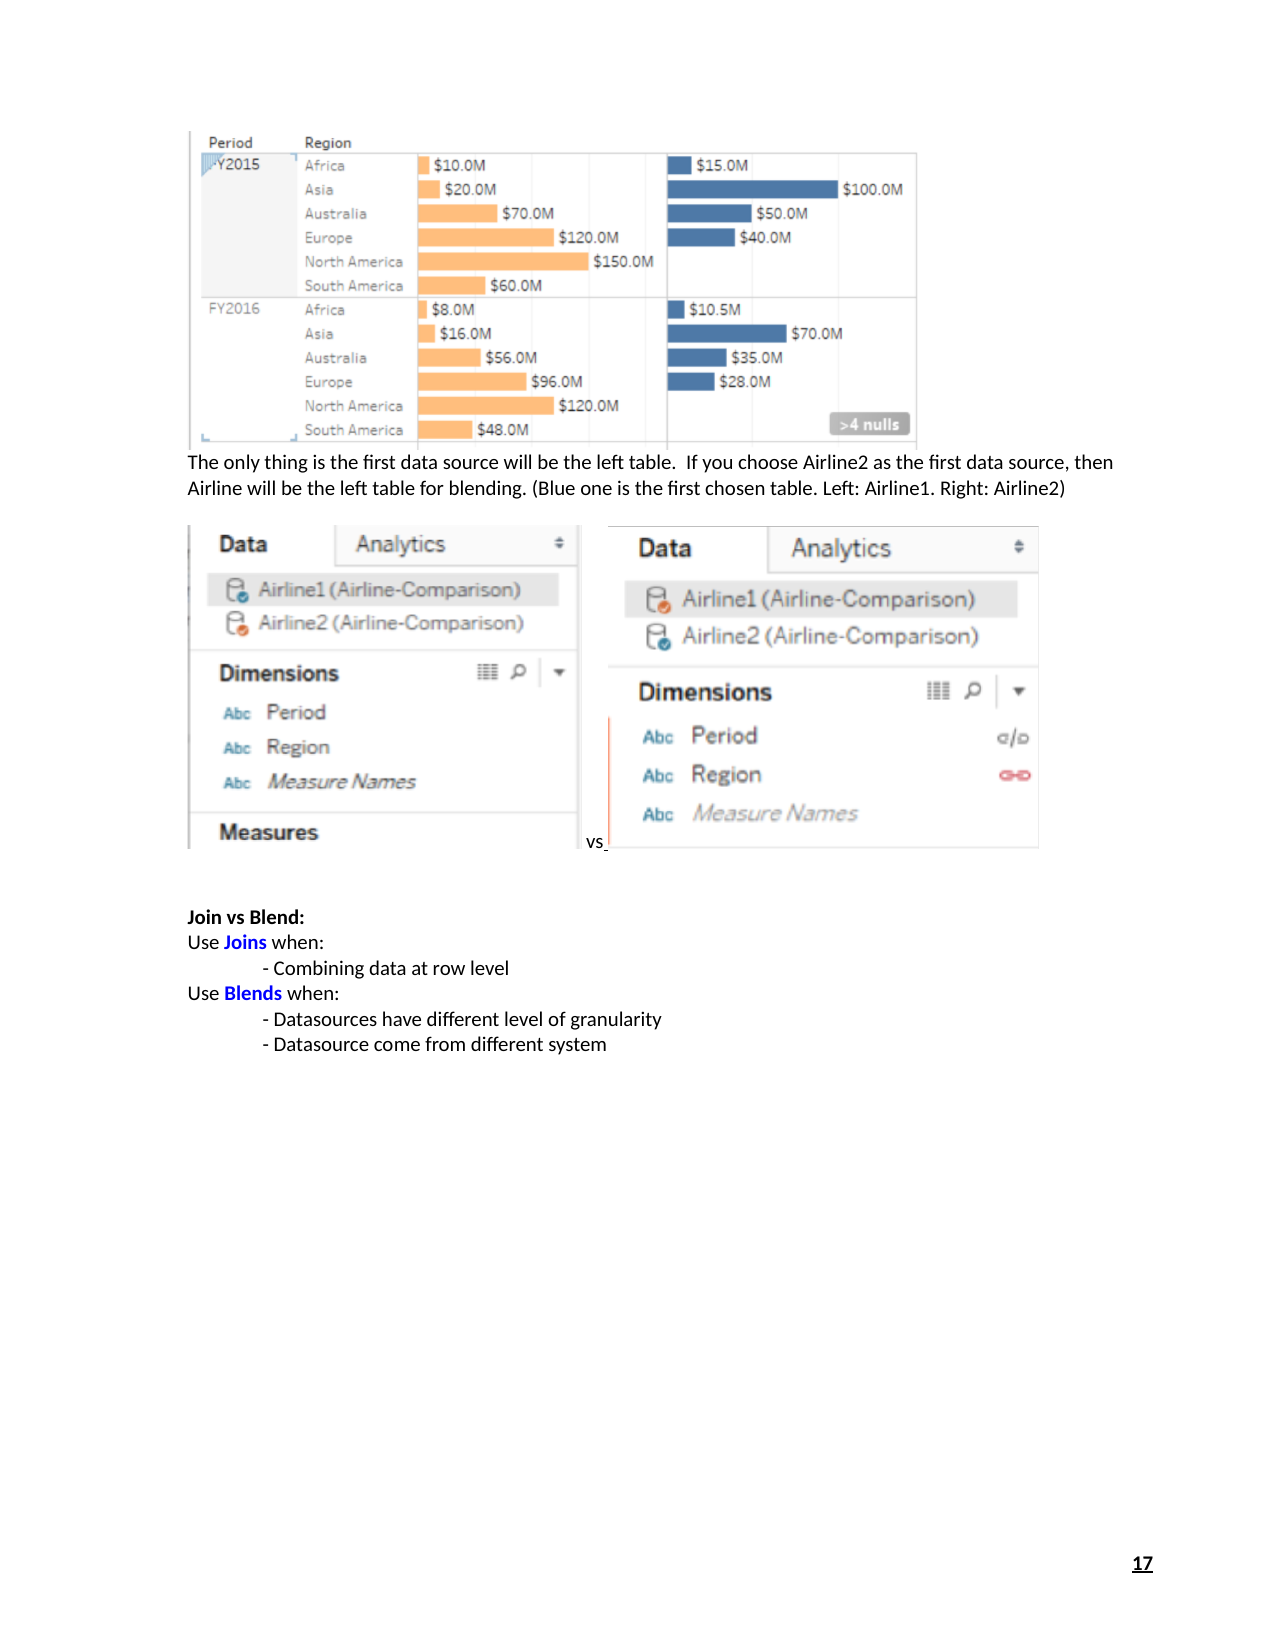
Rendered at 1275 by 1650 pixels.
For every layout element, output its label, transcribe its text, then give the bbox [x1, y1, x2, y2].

text - Datasources have different level of granularity [187, 1006, 1153, 1031]
text The only thing is the first data source will be the left table. If you choose Airline2 as the first data source, then Airline will be the left table for blending. (Blue one is the first chosen table. Left: Airline1. Right: Airline2) [187, 449, 1153, 500]
text - Combining data at row level [187, 955, 1153, 980]
text Use Blends when: [187, 980, 1153, 1006]
picture [187, 525, 582, 849]
text - Datasource come from different system [187, 1031, 1153, 1057]
picture [608, 525, 1039, 849]
picture [187, 131, 924, 450]
text Use Joins when: [187, 929, 1153, 955]
text Join vs Blend: [187, 904, 1153, 929]
